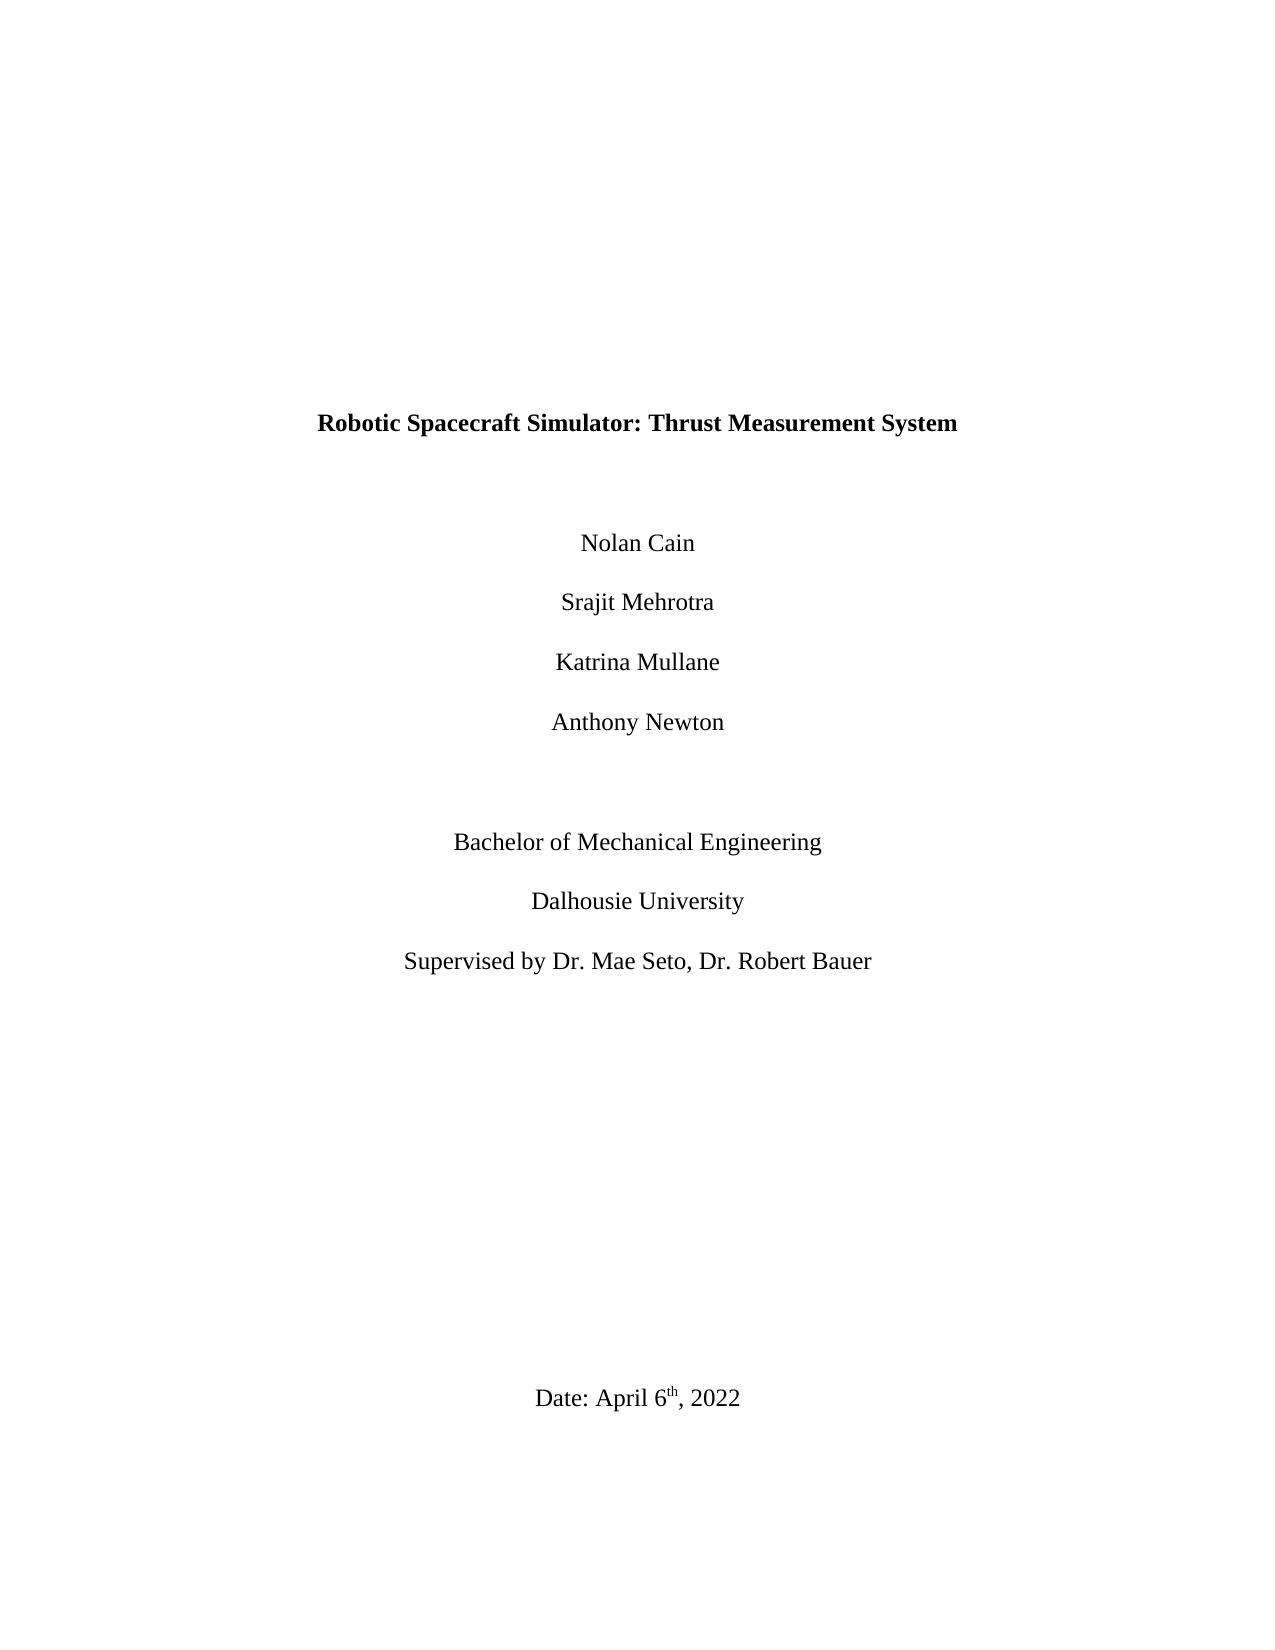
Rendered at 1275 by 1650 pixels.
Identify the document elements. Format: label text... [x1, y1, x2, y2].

text Date: April 6th, 2022 [150, 1383, 1125, 1412]
